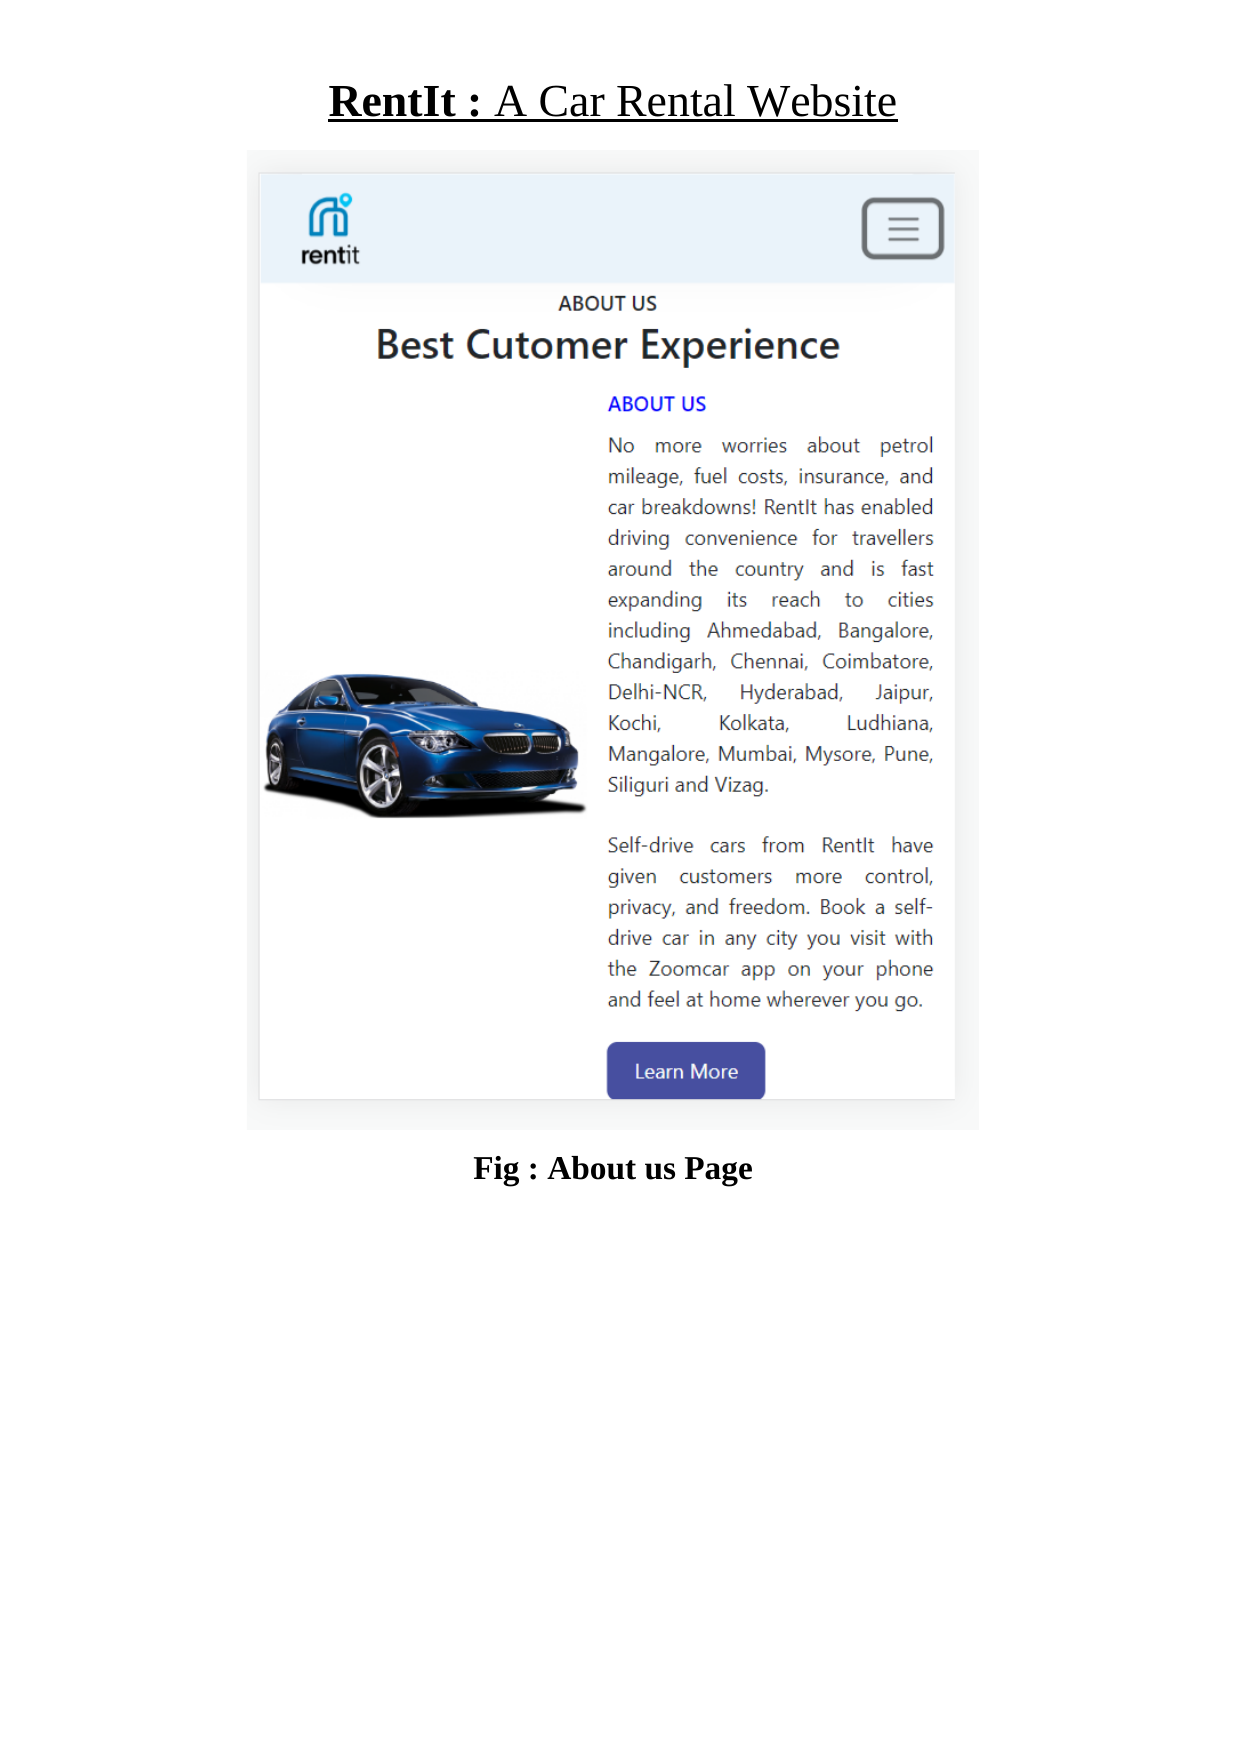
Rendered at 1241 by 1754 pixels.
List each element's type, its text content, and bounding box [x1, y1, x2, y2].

picture [246, 150, 979, 1130]
text Fig : About us Page [59, 1148, 1167, 1187]
